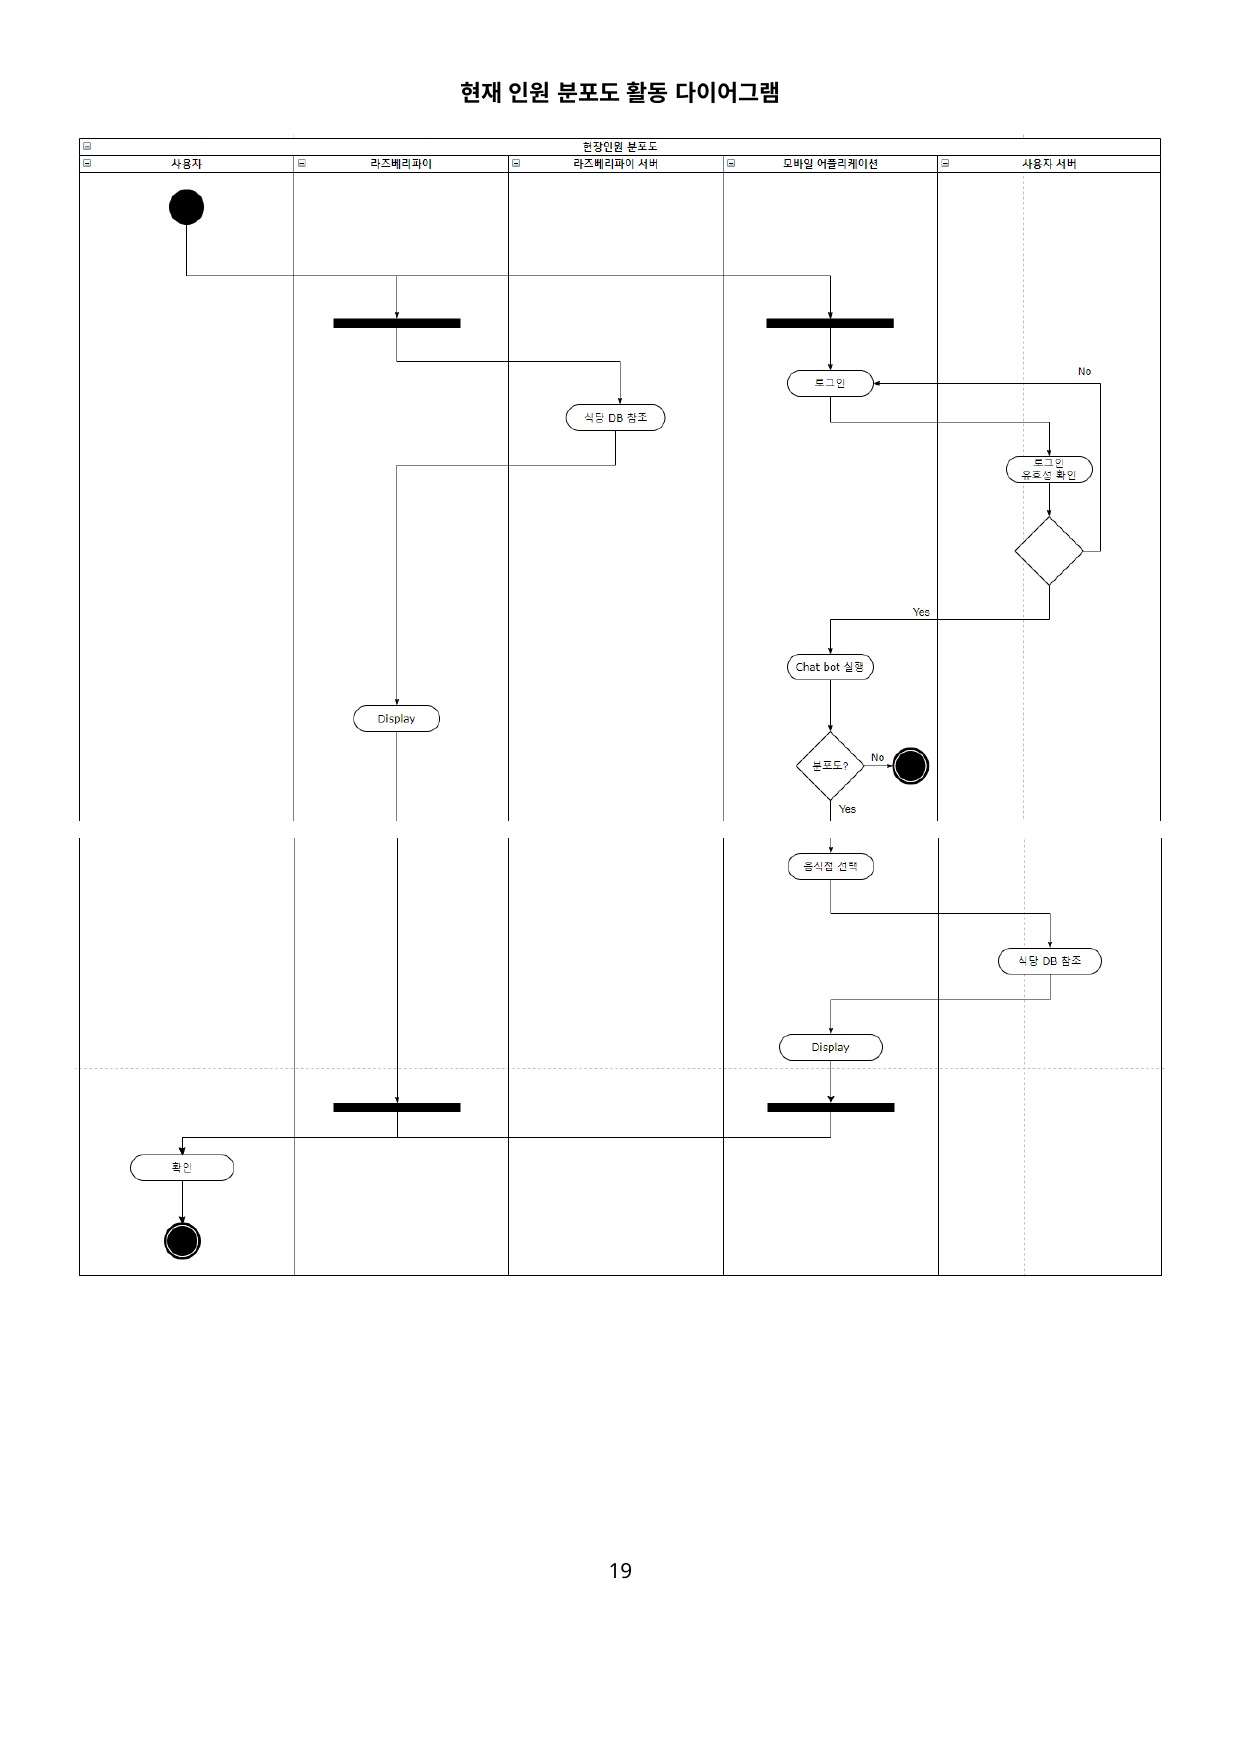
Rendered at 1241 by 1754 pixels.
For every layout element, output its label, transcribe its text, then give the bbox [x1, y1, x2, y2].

text 현재 인원 분포도 활동 다이어그램 [75, 75, 1165, 108]
picture [75, 134, 1166, 821]
picture [75, 838, 1166, 1278]
